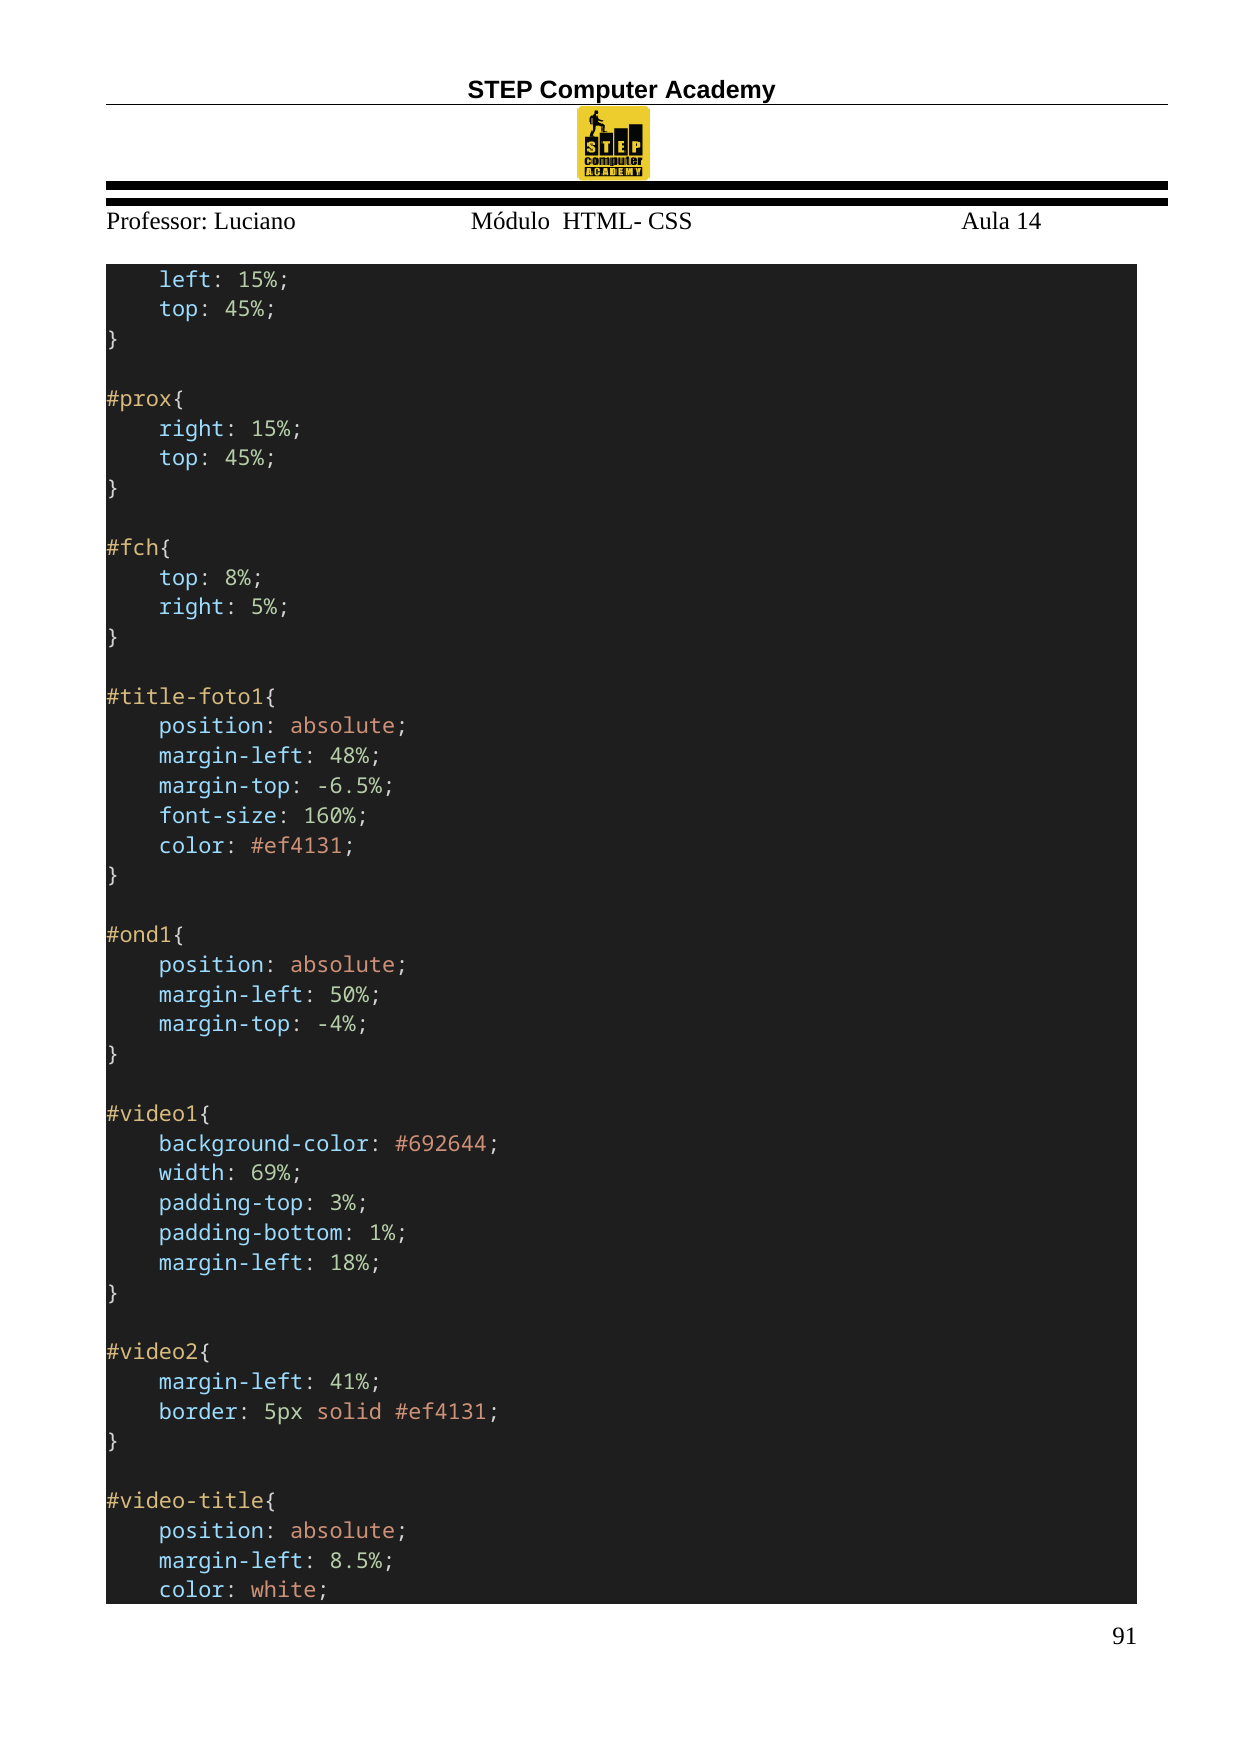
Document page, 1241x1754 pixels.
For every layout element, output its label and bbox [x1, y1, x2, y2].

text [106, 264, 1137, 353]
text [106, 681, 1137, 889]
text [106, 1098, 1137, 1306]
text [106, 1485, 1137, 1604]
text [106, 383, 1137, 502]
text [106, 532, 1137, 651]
picture [574, 104, 654, 182]
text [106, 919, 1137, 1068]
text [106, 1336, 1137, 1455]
